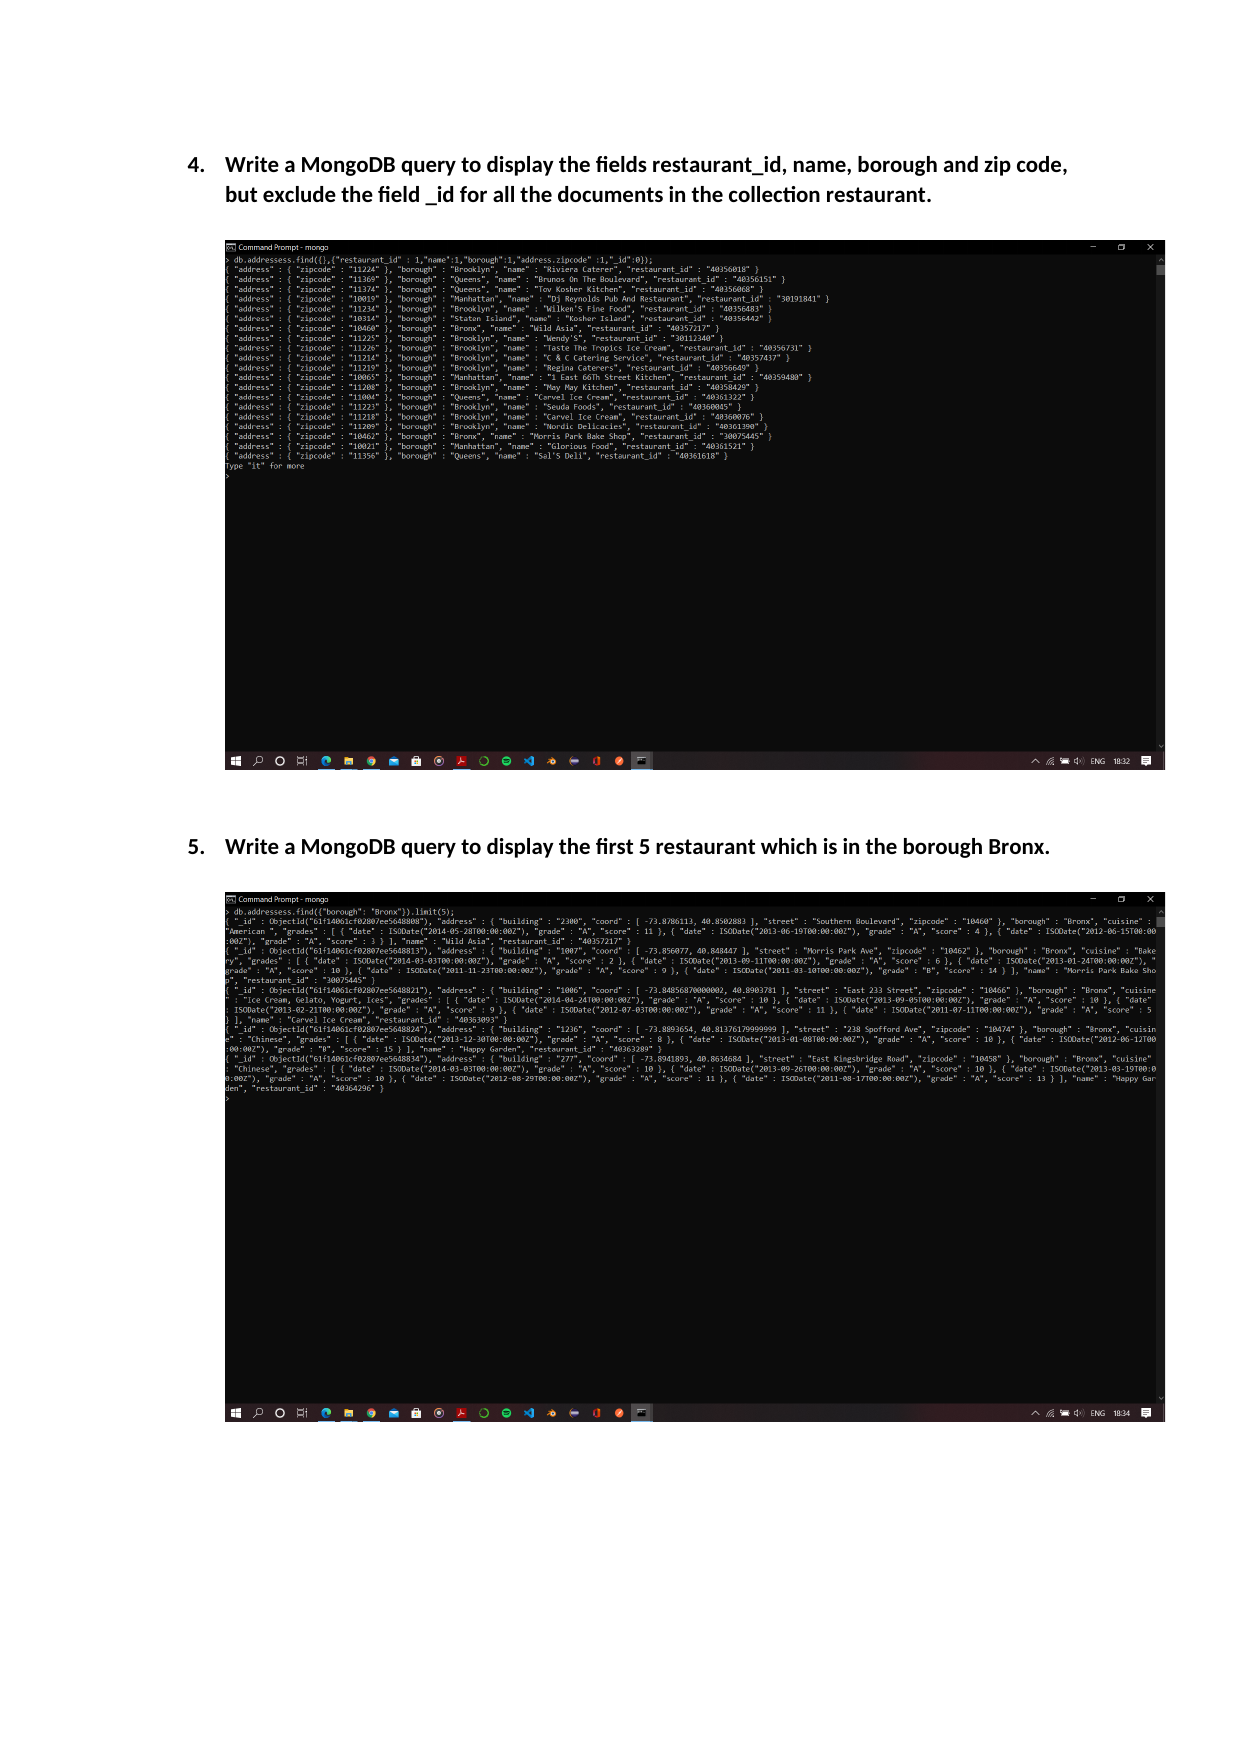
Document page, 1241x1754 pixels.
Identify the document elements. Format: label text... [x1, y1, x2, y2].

picture [225, 892, 1166, 1422]
list Write a MongoDB query to display the first 5 restaurant which is in the borough Bronx. [187, 832, 1090, 860]
list Write a MongoDB query to display the fields restaurant_id, name, borough and zip code, but exclude the field _id for all the documents in the collection restaurant. [187, 150, 1090, 208]
picture [225, 240, 1166, 770]
